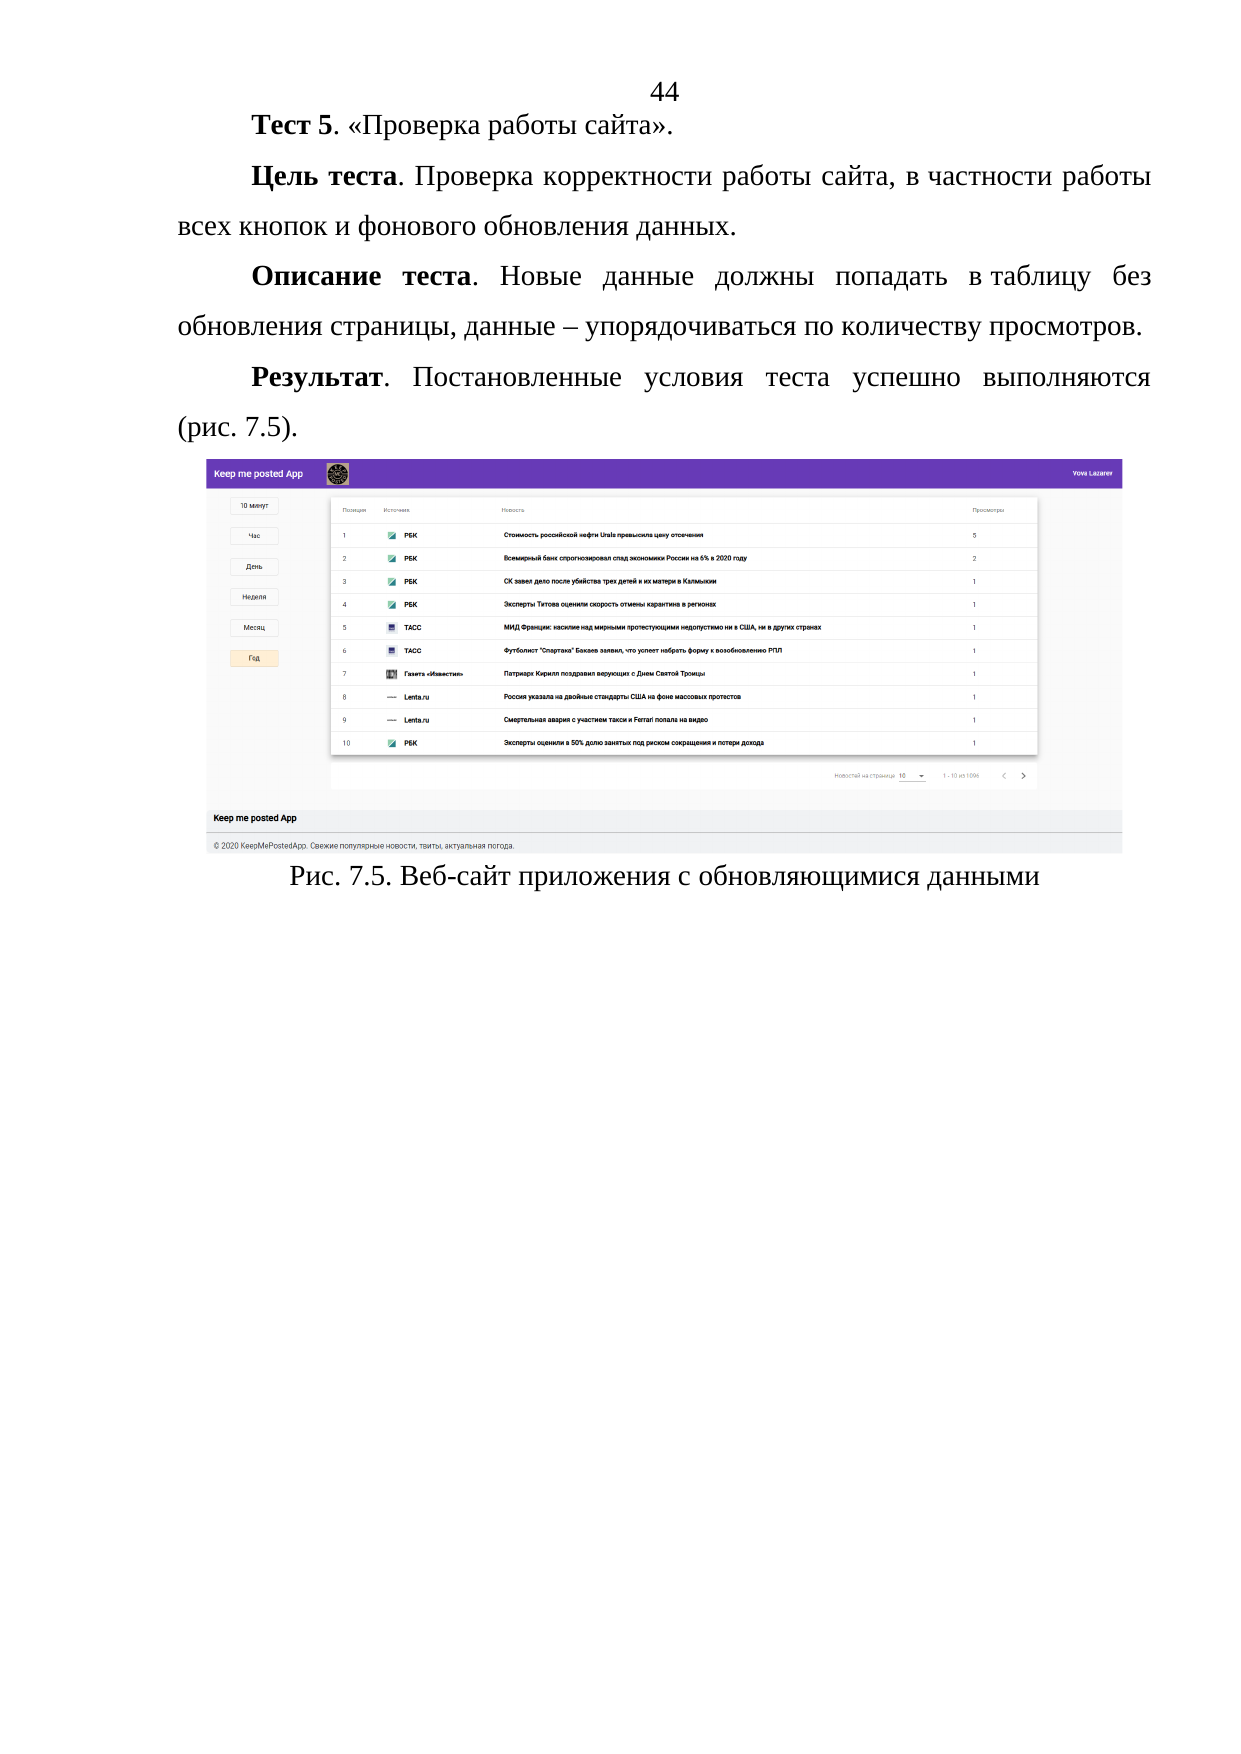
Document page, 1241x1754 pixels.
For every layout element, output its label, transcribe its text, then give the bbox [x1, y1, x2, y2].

text Рис. 7.5. Веб-сайт приложения с обновляющимися данными [177, 858, 1152, 892]
picture [206, 459, 1123, 854]
text Цель теста. Проверка корректности работы сайта, в частности работы всех кнопок и фонового обновления данных. [177, 158, 1152, 241]
text Описание теста. Новые данные должны попадать в таблицу без обновления страницы, данные – упорядочиваться по количеству просмотров. [177, 258, 1152, 342]
text Тест 5. «Проверка работы сайта». [177, 107, 1152, 141]
text Результат. Постановленные условия теста успешно выполняются (рис. 7.5). [177, 359, 1152, 443]
